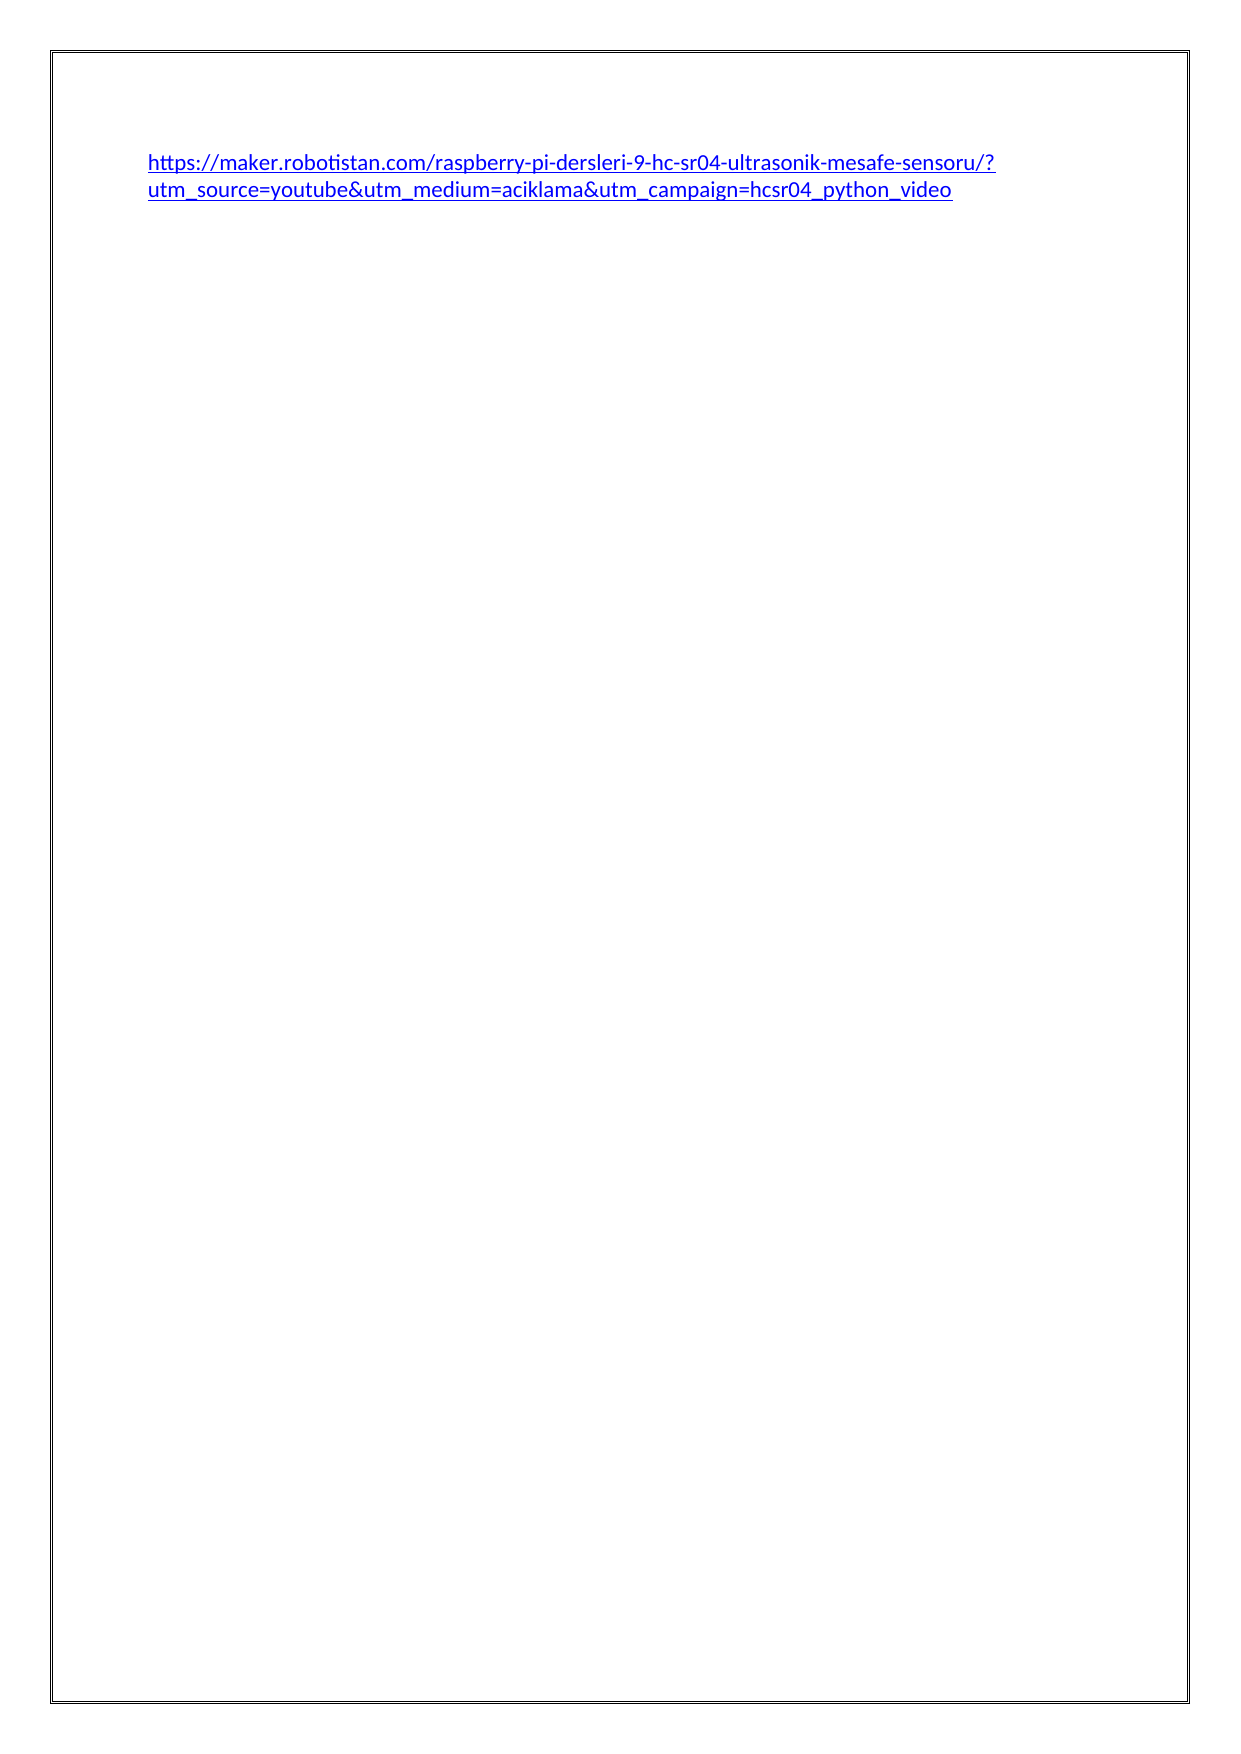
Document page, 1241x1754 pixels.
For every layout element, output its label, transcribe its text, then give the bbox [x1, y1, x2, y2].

text https://maker.robotistan.com/raspberry-pi-dersleri-9-hc-sr04-ultrasonik-mesafe-sensoru/?utm_source=youtube&utm_medium=aciklama&utm_campaign=hcsr04_python_video [148, 148, 1093, 204]
